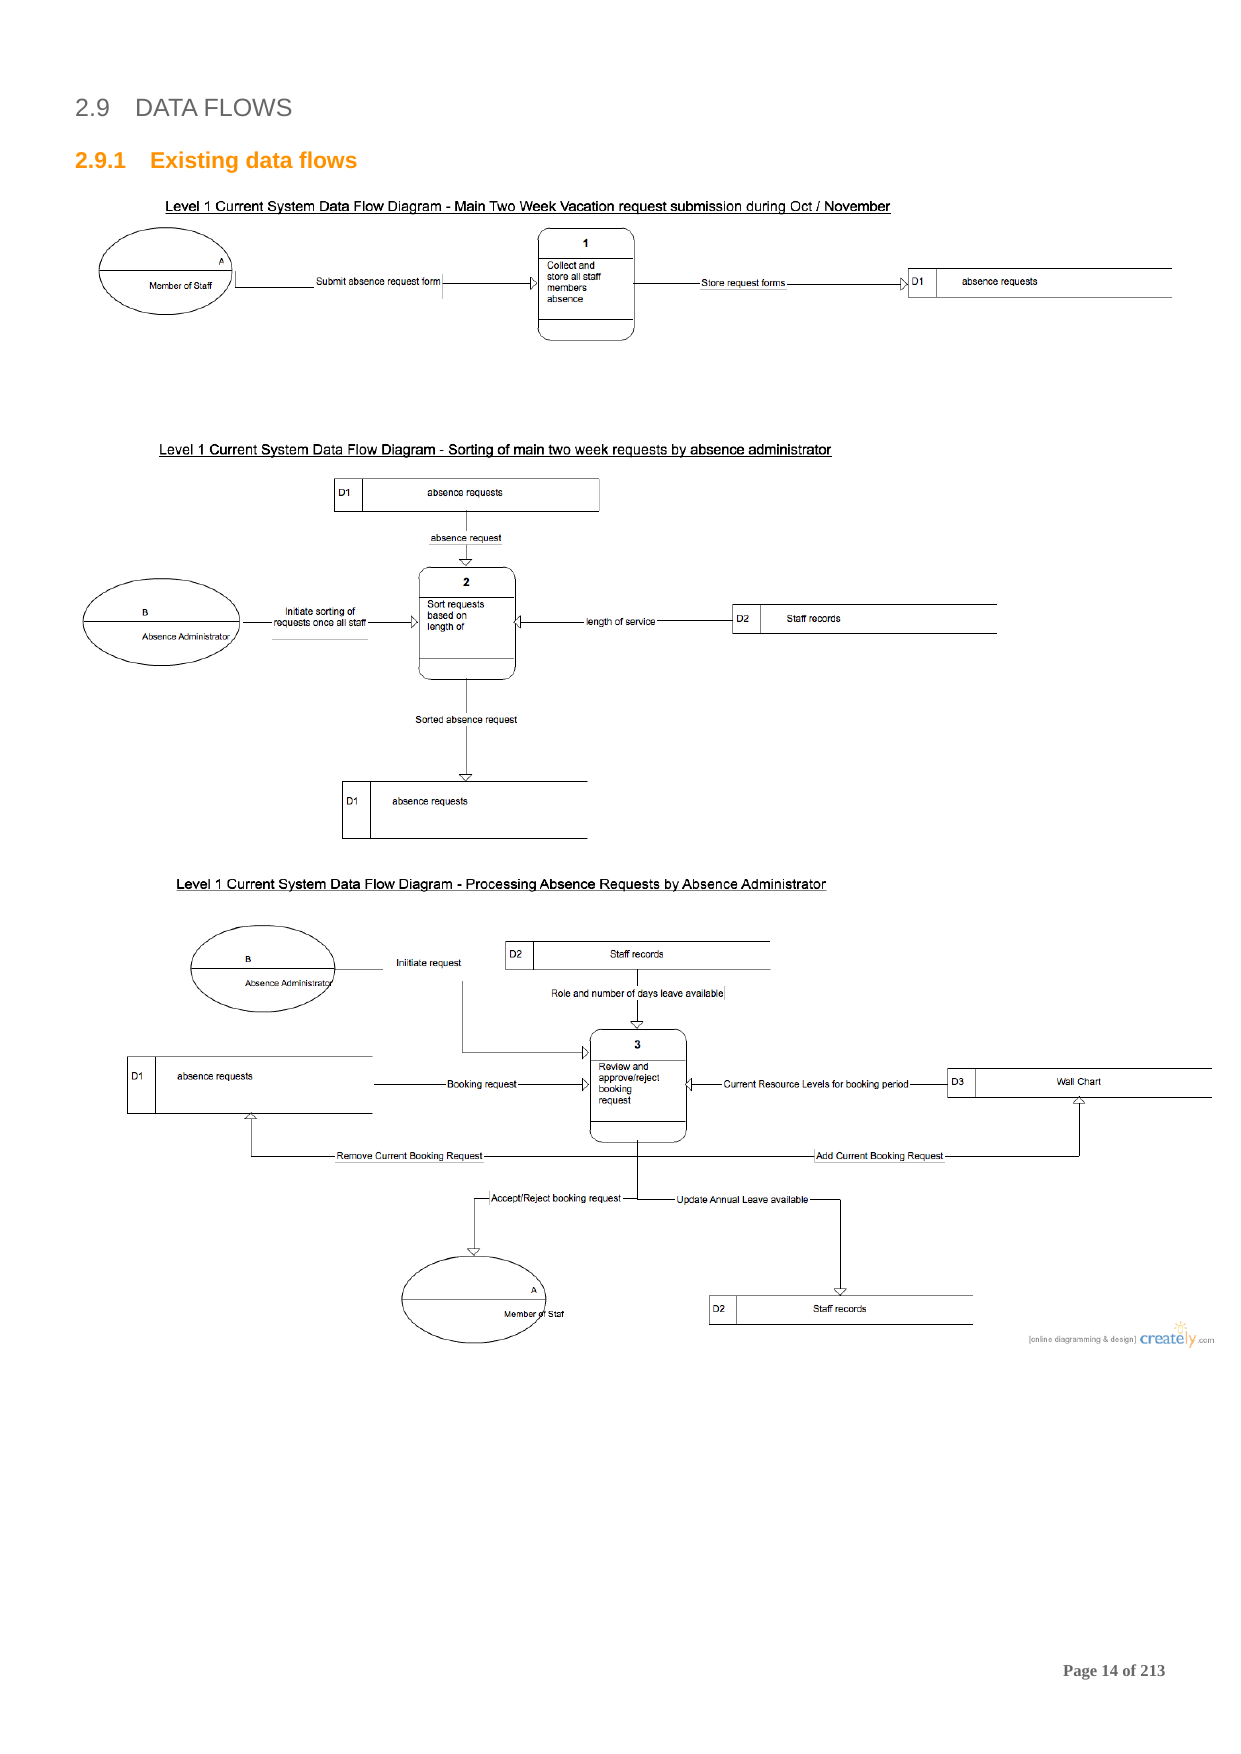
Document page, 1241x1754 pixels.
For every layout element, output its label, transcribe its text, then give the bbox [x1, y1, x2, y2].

subtitle Data flows [75, 93, 1165, 122]
subtitle Existing data flows [75, 147, 1165, 173]
picture [75, 191, 1218, 1351]
